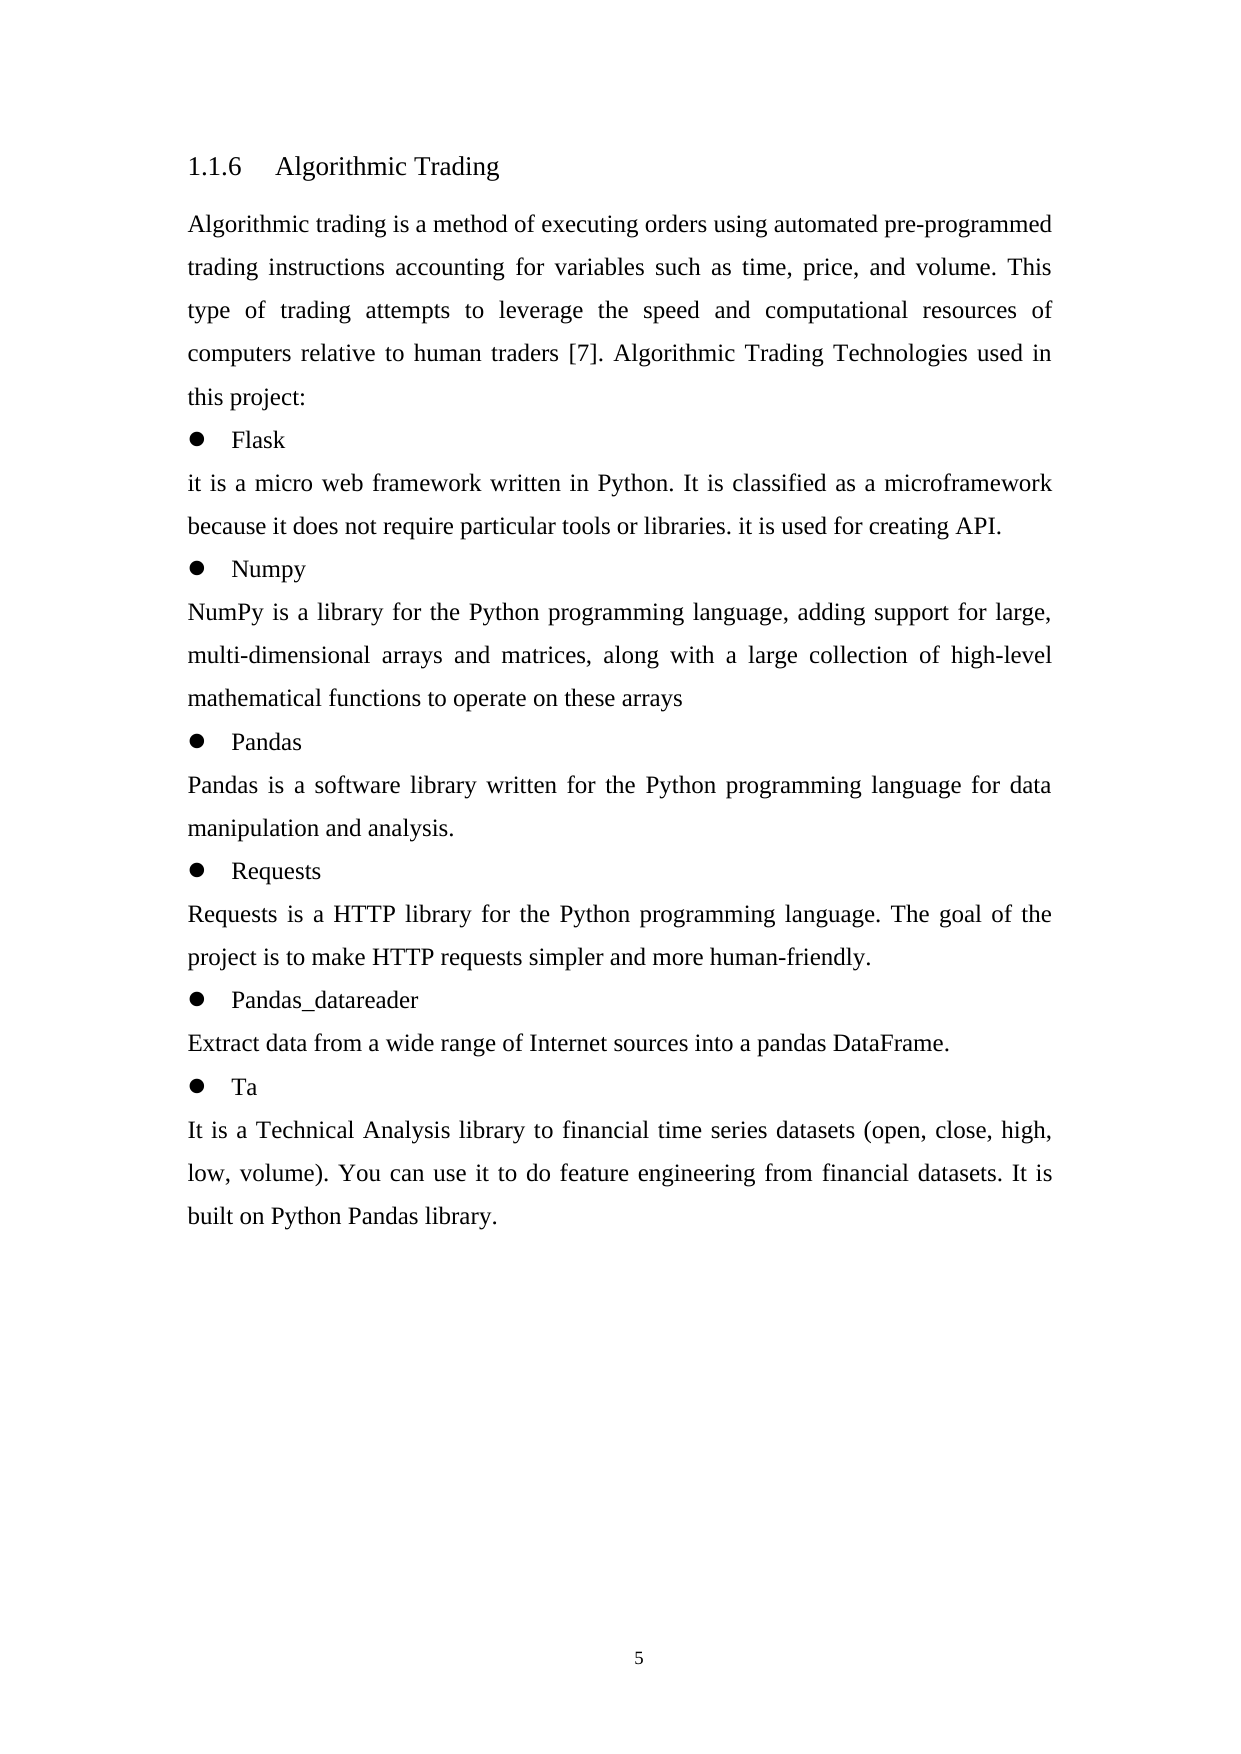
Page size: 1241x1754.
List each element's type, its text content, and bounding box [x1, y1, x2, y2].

list Pandas is a software library written for the Python programming language for data manipulation and analysis. [187, 770, 1053, 842]
list NumPy is a library for the Python programming language, adding support for large, multi-dimensional arrays and matrices, along with a large collection of high-level mathematical functions to operate on these arrays [187, 597, 1053, 712]
list Numpy [187, 554, 1053, 583]
list Ta [187, 1072, 1053, 1100]
list Flask [187, 425, 1053, 453]
text it is a micro web framework written in Python. It is classified as a microframework because it does not require particular tools or libraries. it is used for creating API. [187, 468, 1053, 540]
text Requests is a HTTP library for the Python programming language. The goal of the project is to make HTTP requests simpler and more human-friendly. [187, 899, 1053, 971]
text It is a Technical Analysis library to financial time series datasets (open, close, high, low, volume). You can use it to do feature engineering from financial datasets. It is built on Python Pandas library. [187, 1115, 1053, 1230]
subtitle Algorithmic Trading [187, 150, 1053, 181]
list Pandas [187, 727, 1053, 755]
list Pandas_datareader [187, 985, 1053, 1014]
text Algorithmic trading is a method of executing orders using automated pre-programmed trading instructions accounting for variables such as time, price, and volume. This type of trading attempts to leverage the speed and computational resources of computers relative to human traders [7]. Algorithmic Trading Technologies used in this project: [187, 209, 1053, 410]
list Extract data from a wide range of Internet sources into a pandas DataFrame. [187, 1028, 1053, 1057]
list Requests [187, 856, 1053, 885]
